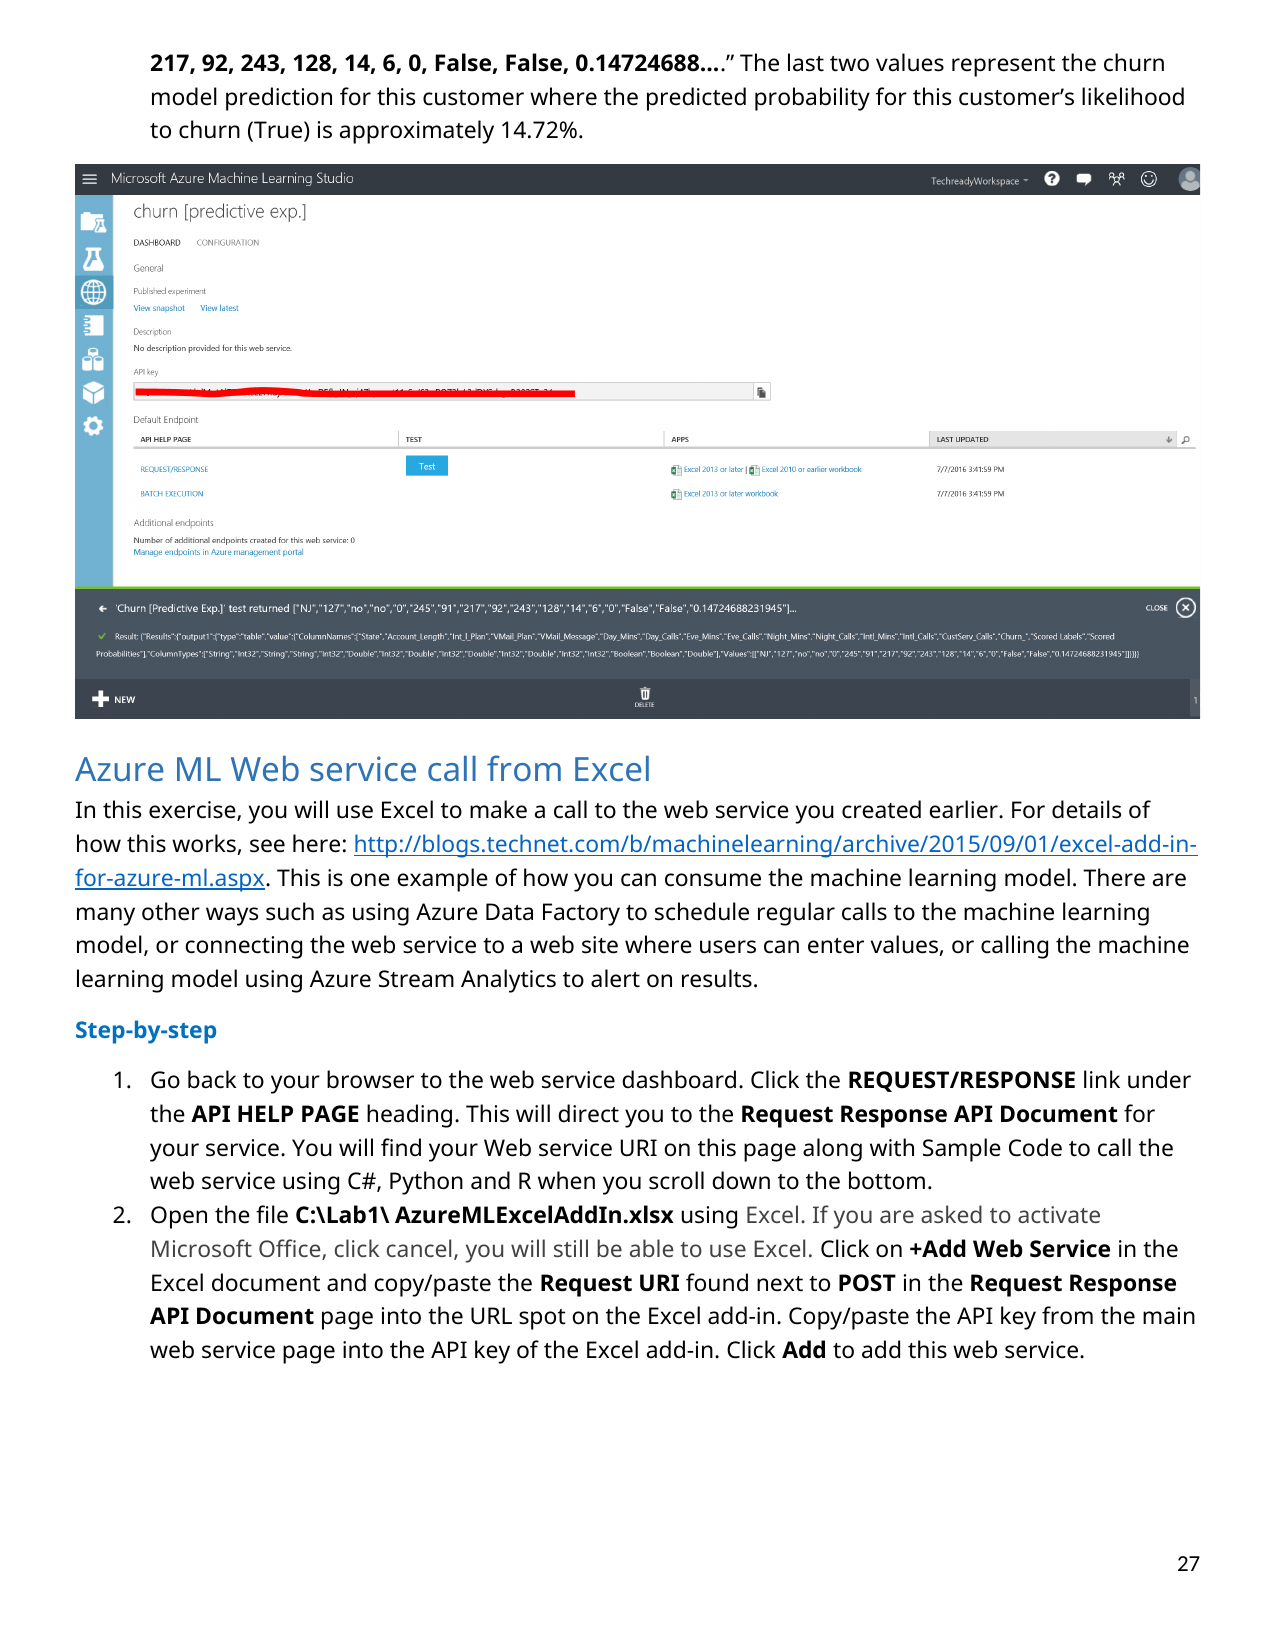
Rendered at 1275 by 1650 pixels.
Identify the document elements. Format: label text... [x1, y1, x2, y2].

text In this exercise, you will use Excel to make a call to the web service you created earlier. For details of how this works, see here: http://blogs.technet.com/b/machinelearning/archive/2015/09/01/excel-add-in-for-azure-ml.aspx. This is one example of how you can consume the machine learning model. There are many other ways such as using Azure Data Factory to schedule regular calls to the machine learning model, or connecting the web service to a web site where users can enter values, or calling the machine learning model using Azure Stream Analytics to alert on results. [75, 794, 1200, 994]
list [112, 47, 1200, 146]
text Step-by-step [75, 1014, 1200, 1045]
picture [75, 164, 1200, 719]
list Go back to your browser to the web service dashboard. Click the REQUEST/RESPONSE link under the API HELP PAGE heading. This will direct you to the Request Response API Document for your service. You will find your Web service URI on this page along with Sample Code to call the web service using C#, Python and R when you scroll down to the bottom. [112, 1064, 1200, 1197]
list Open the file C:\Lab1\ AzureMLExcelAddIn.xlsx using Excel. If you are asked to activate Microsoft Office, click cancel, you will still be able to use Excel. Click on +Add Web Service in the Excel document and copy/paste the Request URI found next to POST in the Request Response API Document page into the URL spot on the Excel add-in. Copy/paste the API key from the main web service page into the API key of the Excel add-in. Click Add to add this web service. [112, 1199, 1200, 1365]
subtitle Azure ML Web service call from Excel [75, 746, 1200, 791]
